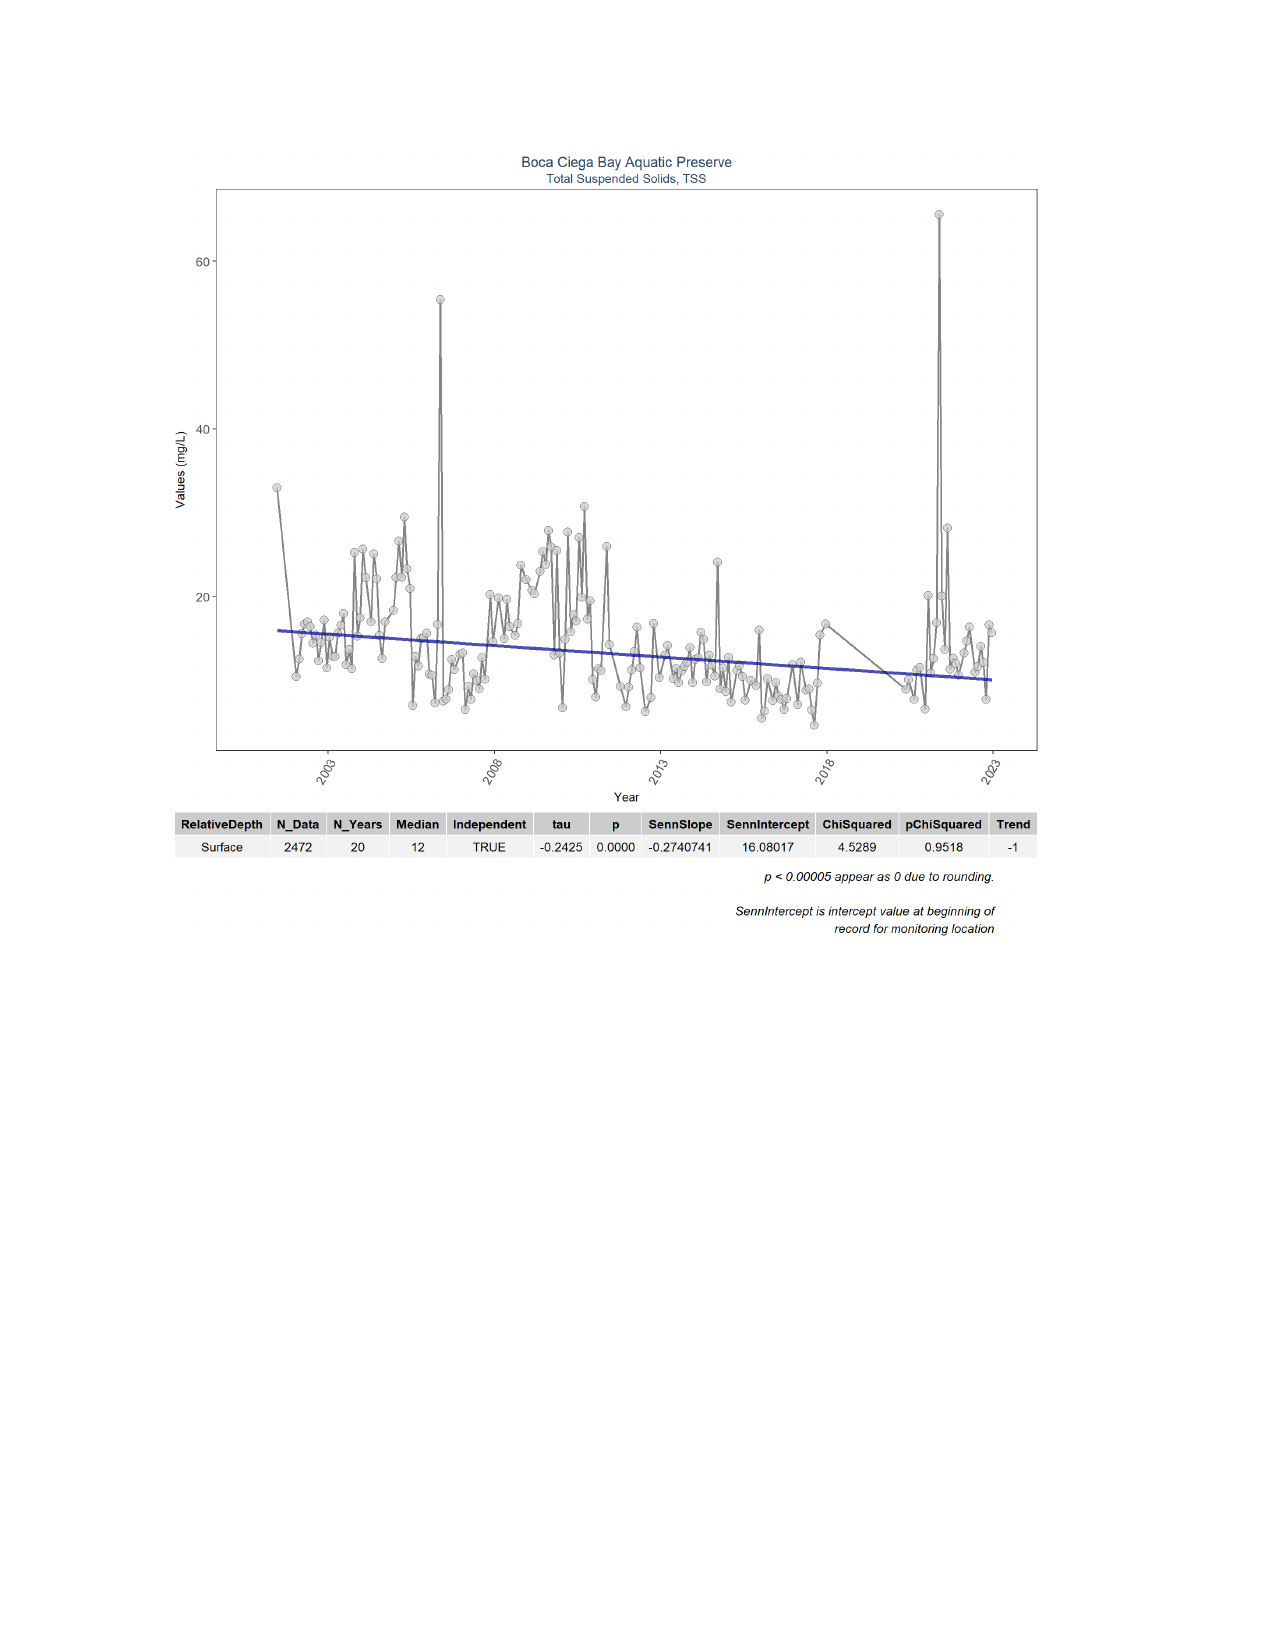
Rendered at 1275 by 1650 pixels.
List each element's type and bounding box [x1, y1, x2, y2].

picture [168, 150, 1044, 938]
